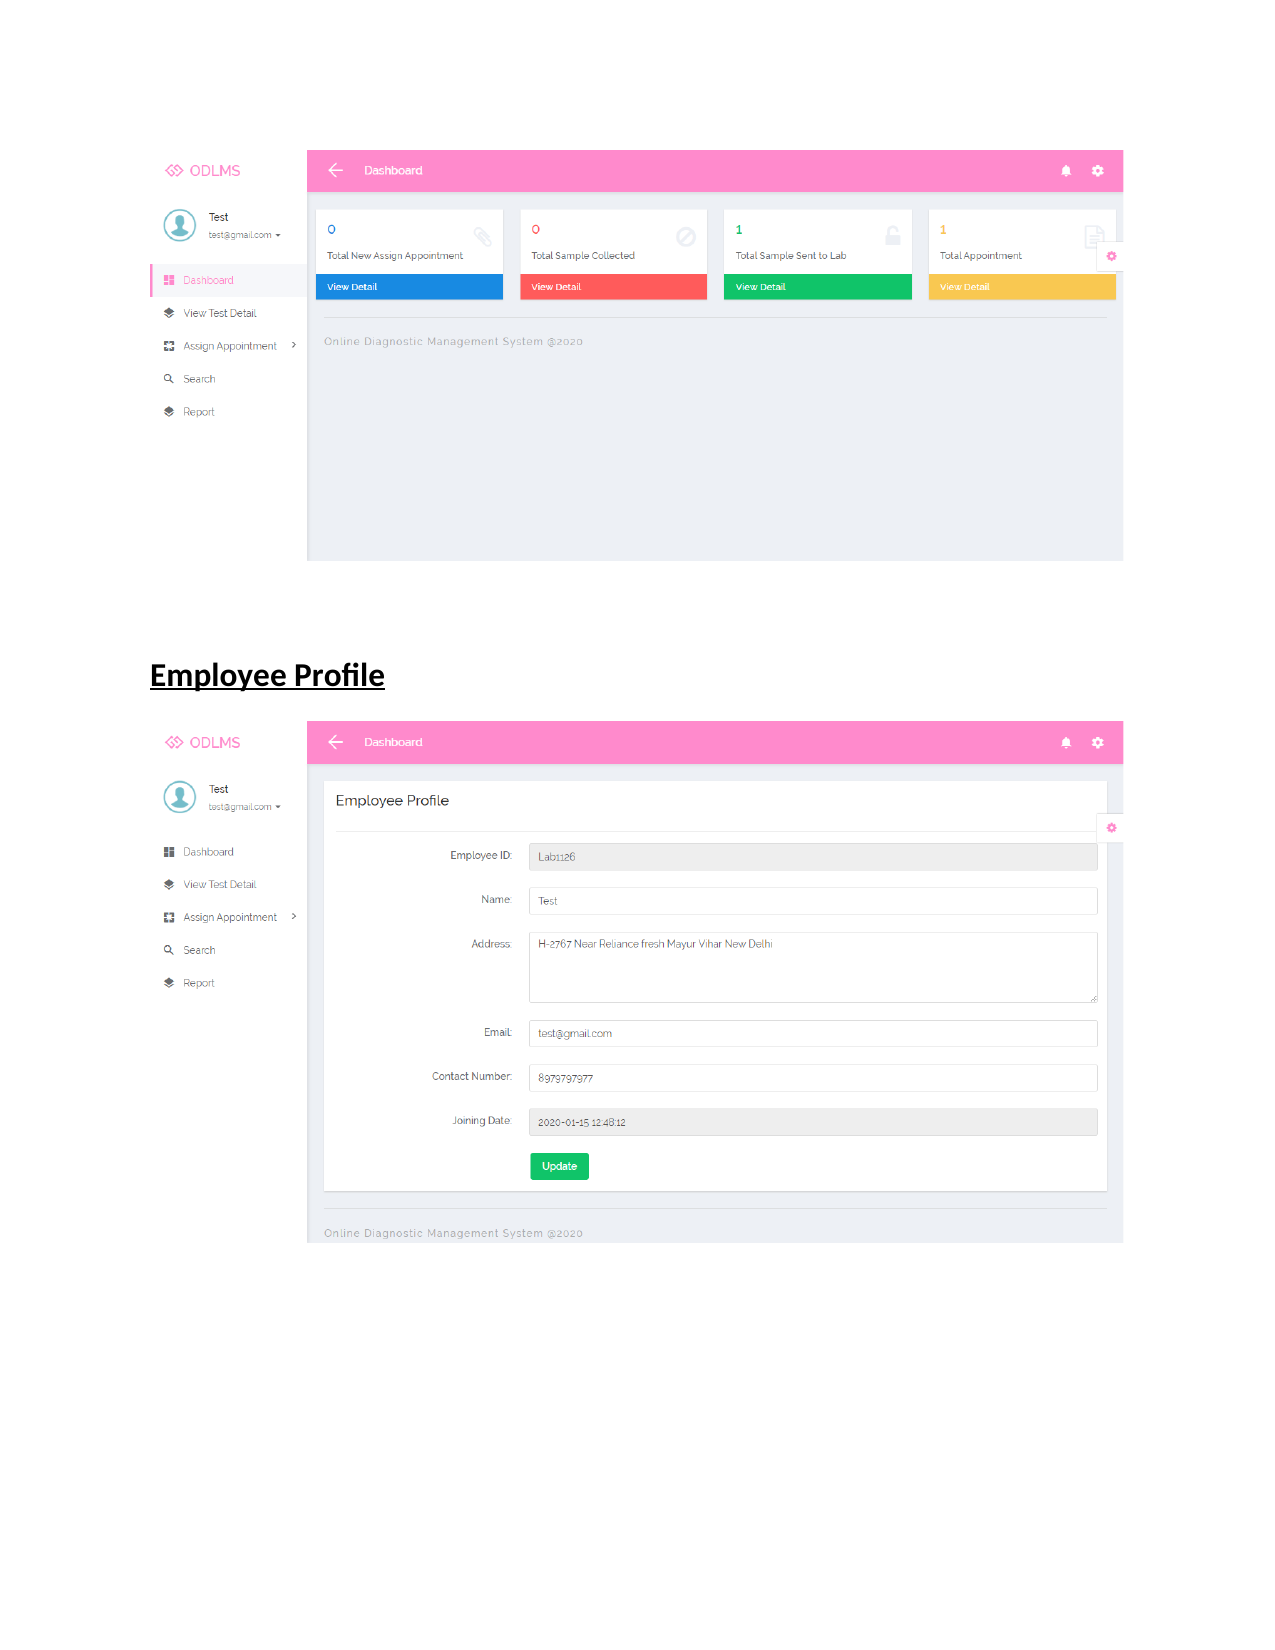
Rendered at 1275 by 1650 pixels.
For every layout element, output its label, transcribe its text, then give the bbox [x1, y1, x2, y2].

text Employee Profile [150, 653, 1125, 694]
picture [150, 150, 1124, 561]
picture [150, 721, 1124, 1243]
